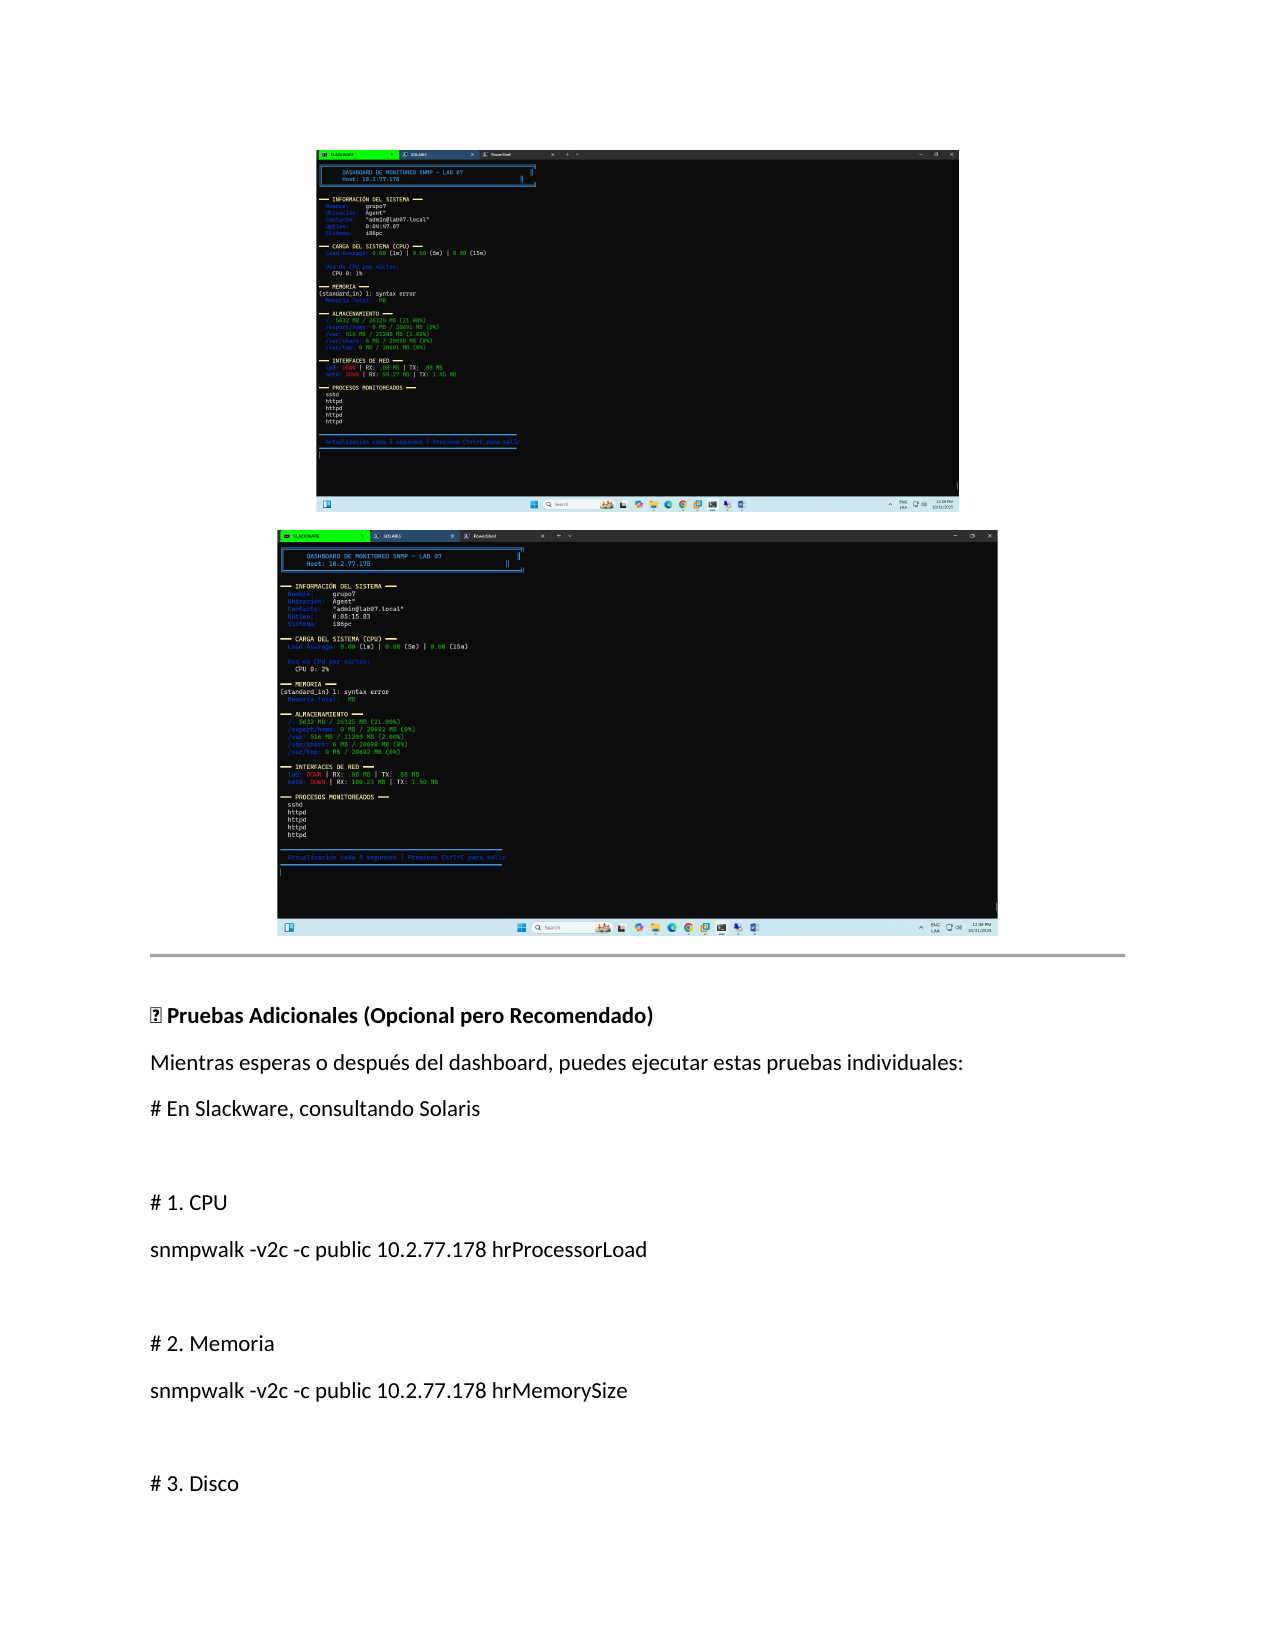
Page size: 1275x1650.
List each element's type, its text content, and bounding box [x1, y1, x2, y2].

picture [277, 530, 998, 936]
text # En Slackware, consultando Solaris [150, 1094, 1125, 1123]
text snmpwalk -v2c -c public 10.2.77.178 hrMemorySize [150, 1376, 1125, 1404]
text 🧪 Pruebas Adicionales (Opcional pero Recomendado) [150, 1001, 1125, 1029]
text # 3. Disco [150, 1469, 1125, 1498]
text Mientras esperas o después del dashboard, puedes ejecutar estas pruebas individuales: [150, 1048, 1125, 1076]
picture [316, 150, 959, 512]
text # 1. CPU [150, 1188, 1125, 1216]
text # 2. Memoria [150, 1329, 1125, 1357]
text snmpwalk -v2c -c public 10.2.77.178 hrProcessorLoad [150, 1235, 1125, 1263]
